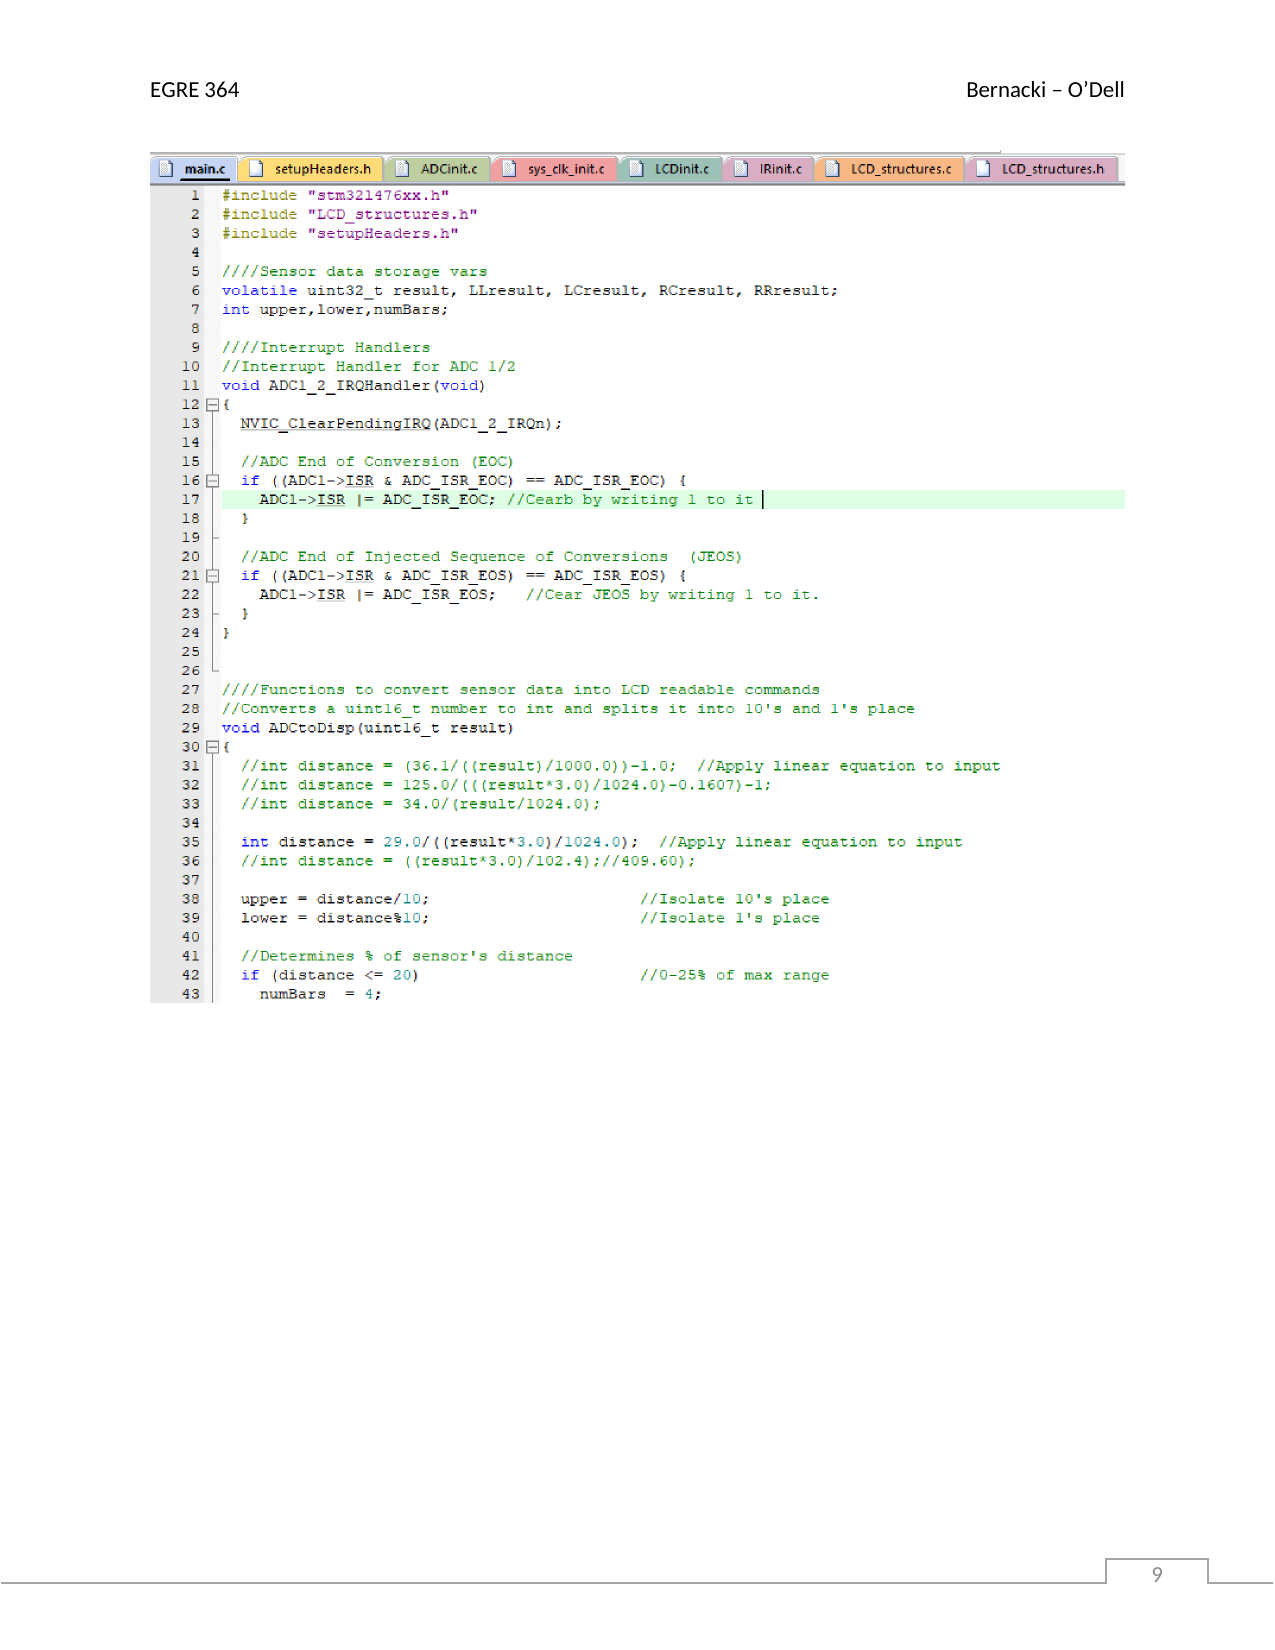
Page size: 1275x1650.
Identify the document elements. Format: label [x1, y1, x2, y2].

picture [150, 150, 1125, 1003]
